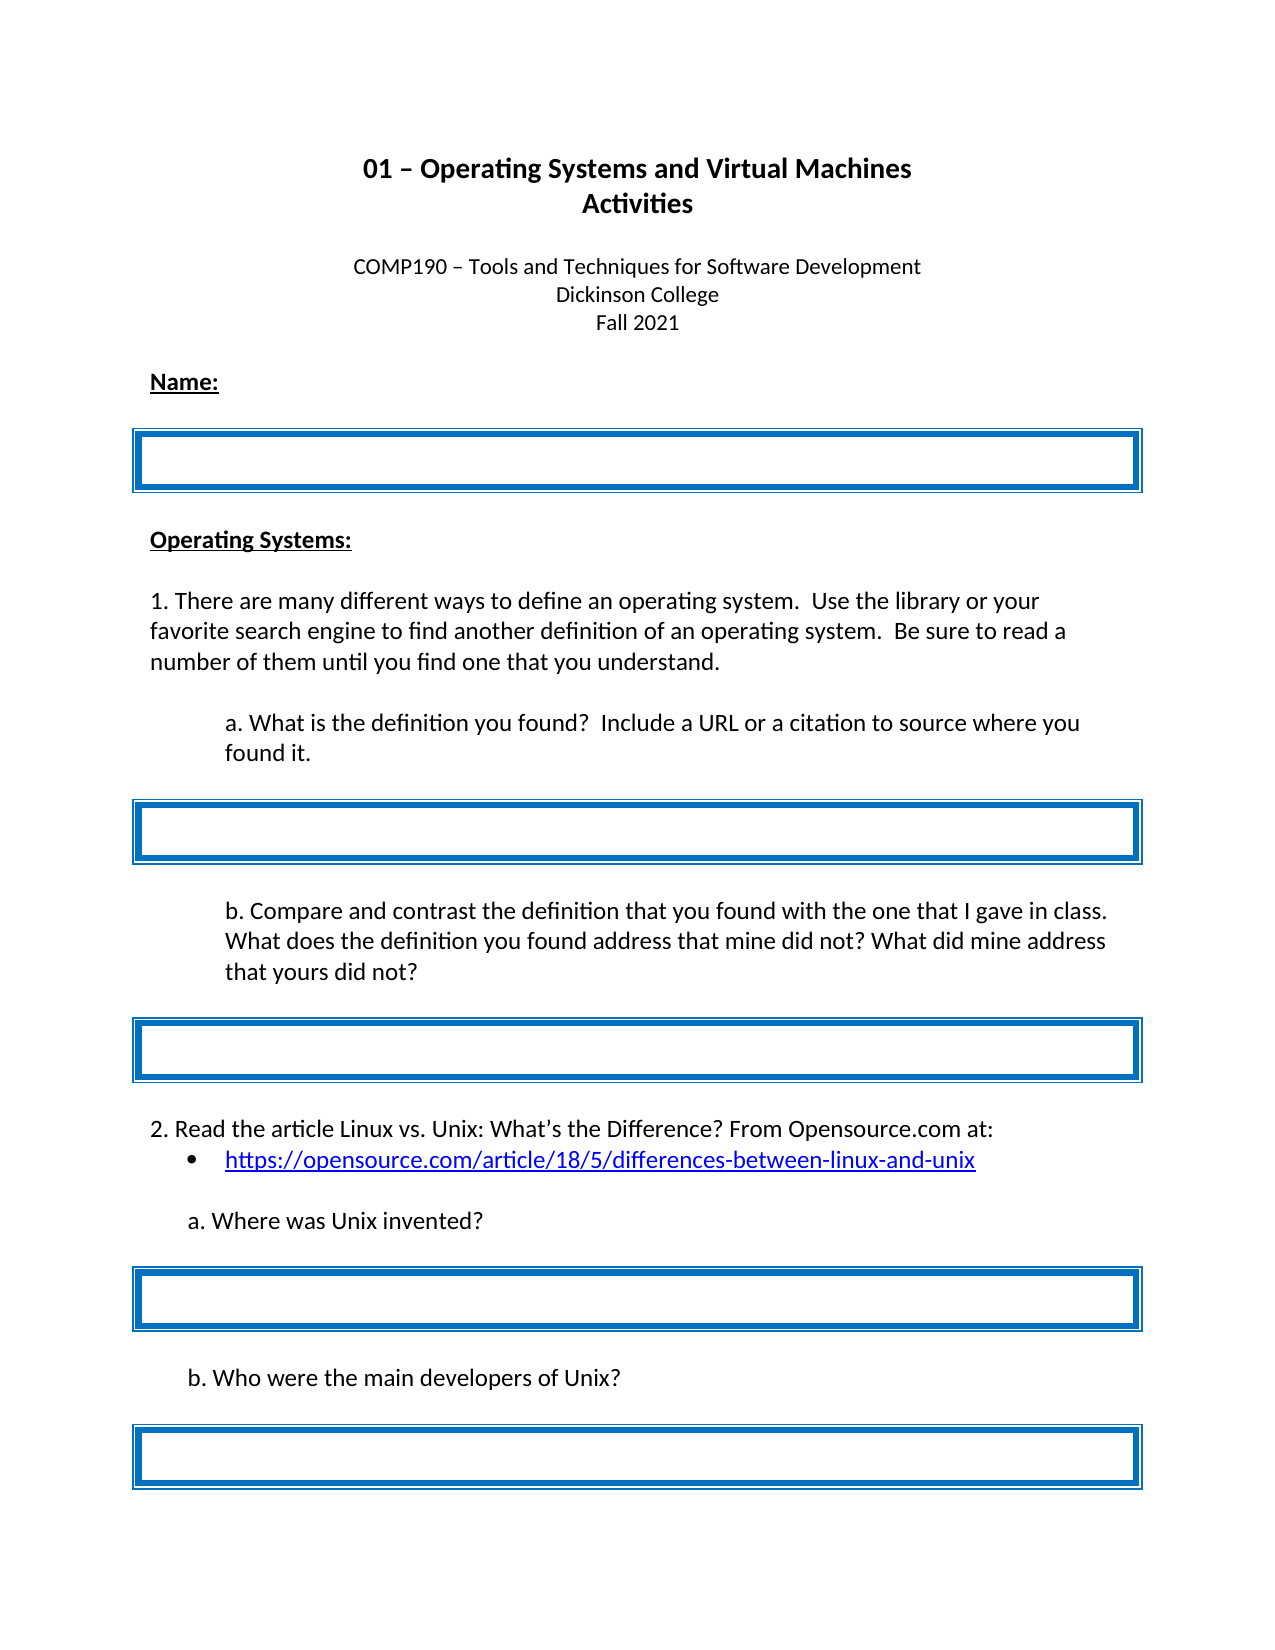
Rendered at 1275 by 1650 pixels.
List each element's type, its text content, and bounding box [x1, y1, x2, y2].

text Operating Systems: [150, 524, 1125, 554]
text Fall 2021 [150, 308, 1125, 336]
text Activities [150, 186, 1125, 221]
text b. Compare and contrast the definition that you found with the one that I gave in class. What does the definition you found address that mine did not? What did mine address that yours did not? [225, 895, 1125, 987]
text a. What is the definition you found? Include a URL or a citation to source where you found it. [225, 707, 1125, 768]
text 1. There are many different ways to define an operating system. Use the library or your favorite search engine to find another definition of an operating system. Be sure to read a number of them until you find one that you understand. [150, 585, 1125, 676]
list https://opensource.com/article/18/5/differences-between-linux-and-unix [187, 1144, 1125, 1174]
text Dickinson College [150, 280, 1125, 308]
text 2. Read the article Linux vs. Unix: What’s the Difference? From Opensource.com at: [150, 1113, 1125, 1144]
text b. Who were the main developers of Unix? [187, 1363, 1125, 1393]
text Name: [150, 366, 1125, 397]
text COMP190 – Tools and Techniques for Software Development [150, 252, 1125, 280]
text 01 – Operating Systems and Virtual Machines [150, 150, 1125, 186]
text a. Where was Unix invented? [187, 1205, 1125, 1236]
